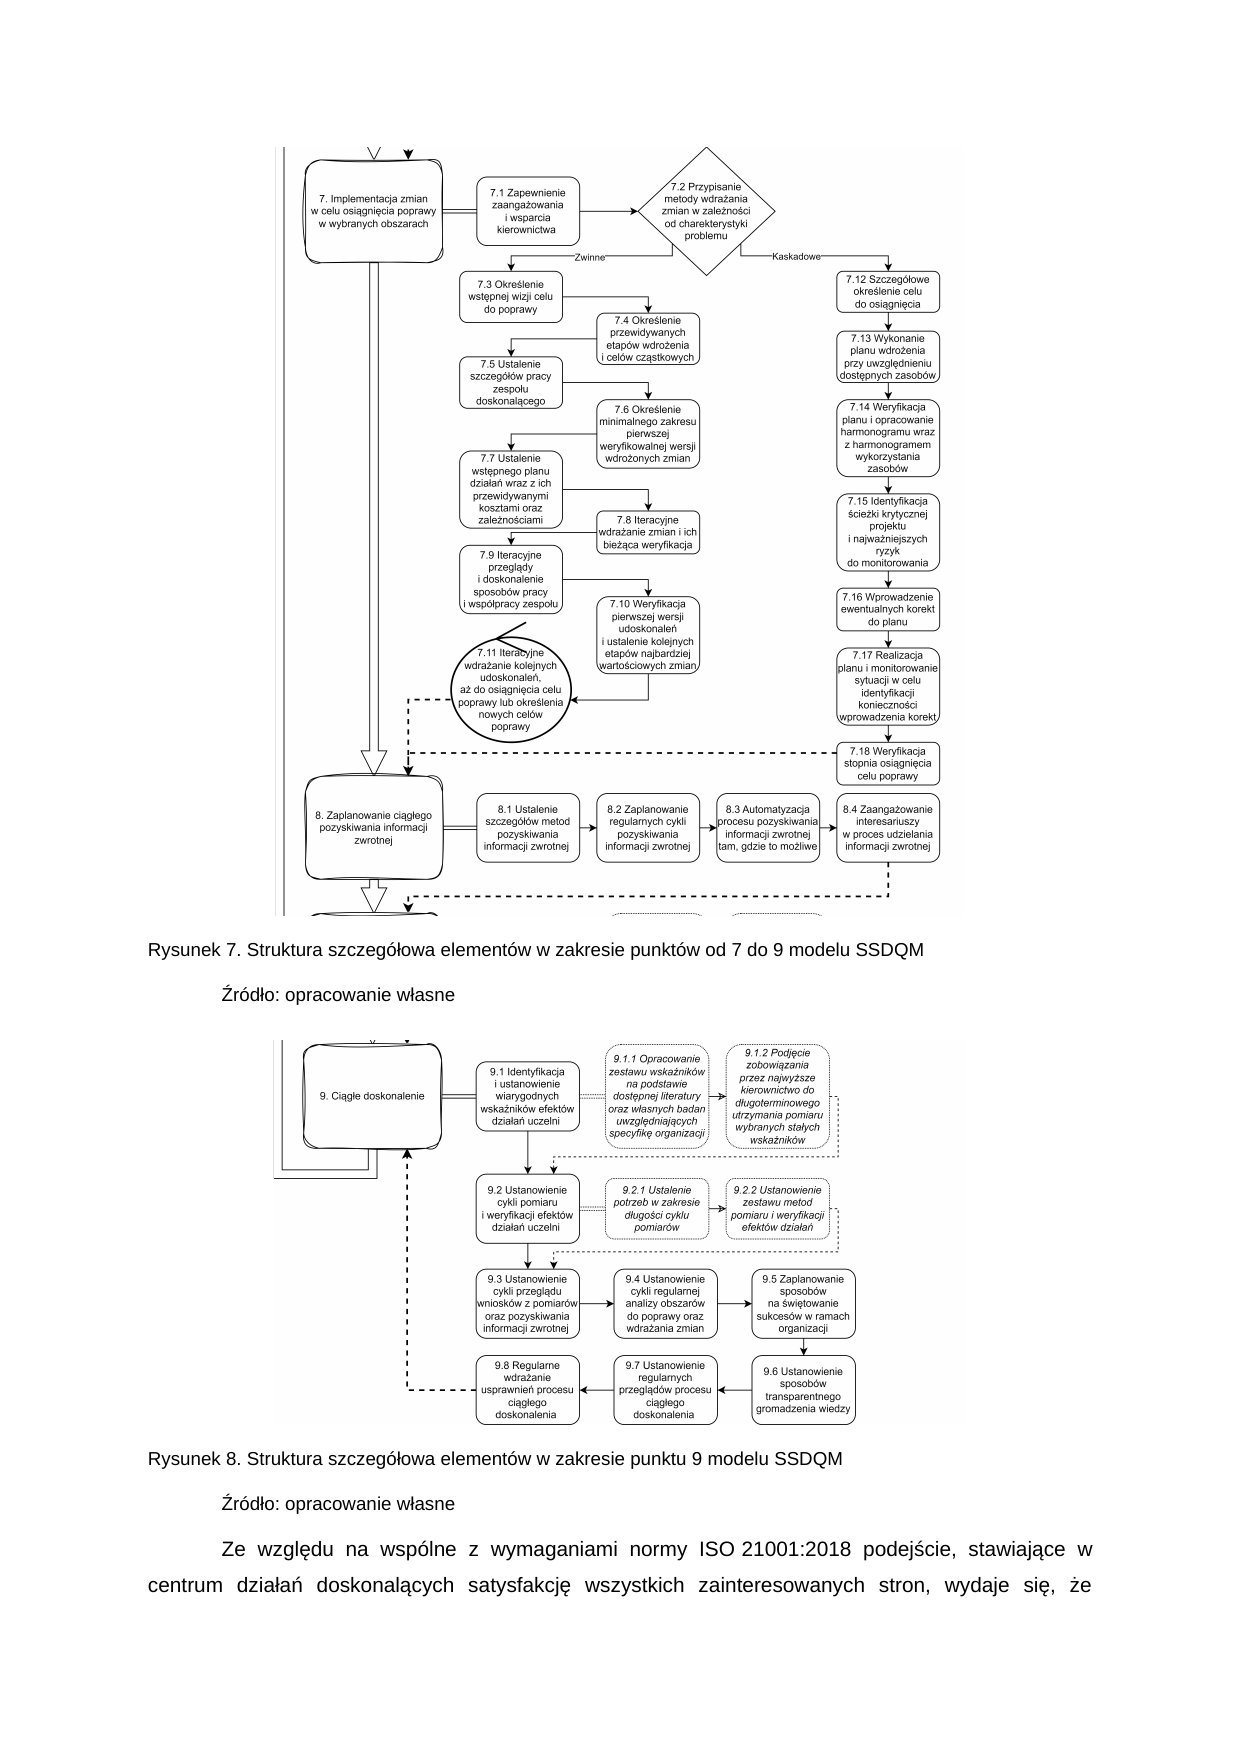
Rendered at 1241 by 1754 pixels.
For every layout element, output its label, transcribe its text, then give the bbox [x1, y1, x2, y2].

text Źródło: opracowanie własne [148, 1492, 1093, 1514]
text Źródło: opracowanie własne [148, 983, 1093, 1005]
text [148, 1537, 1093, 1597]
picture [273, 1040, 967, 1425]
picture [275, 147, 965, 916]
